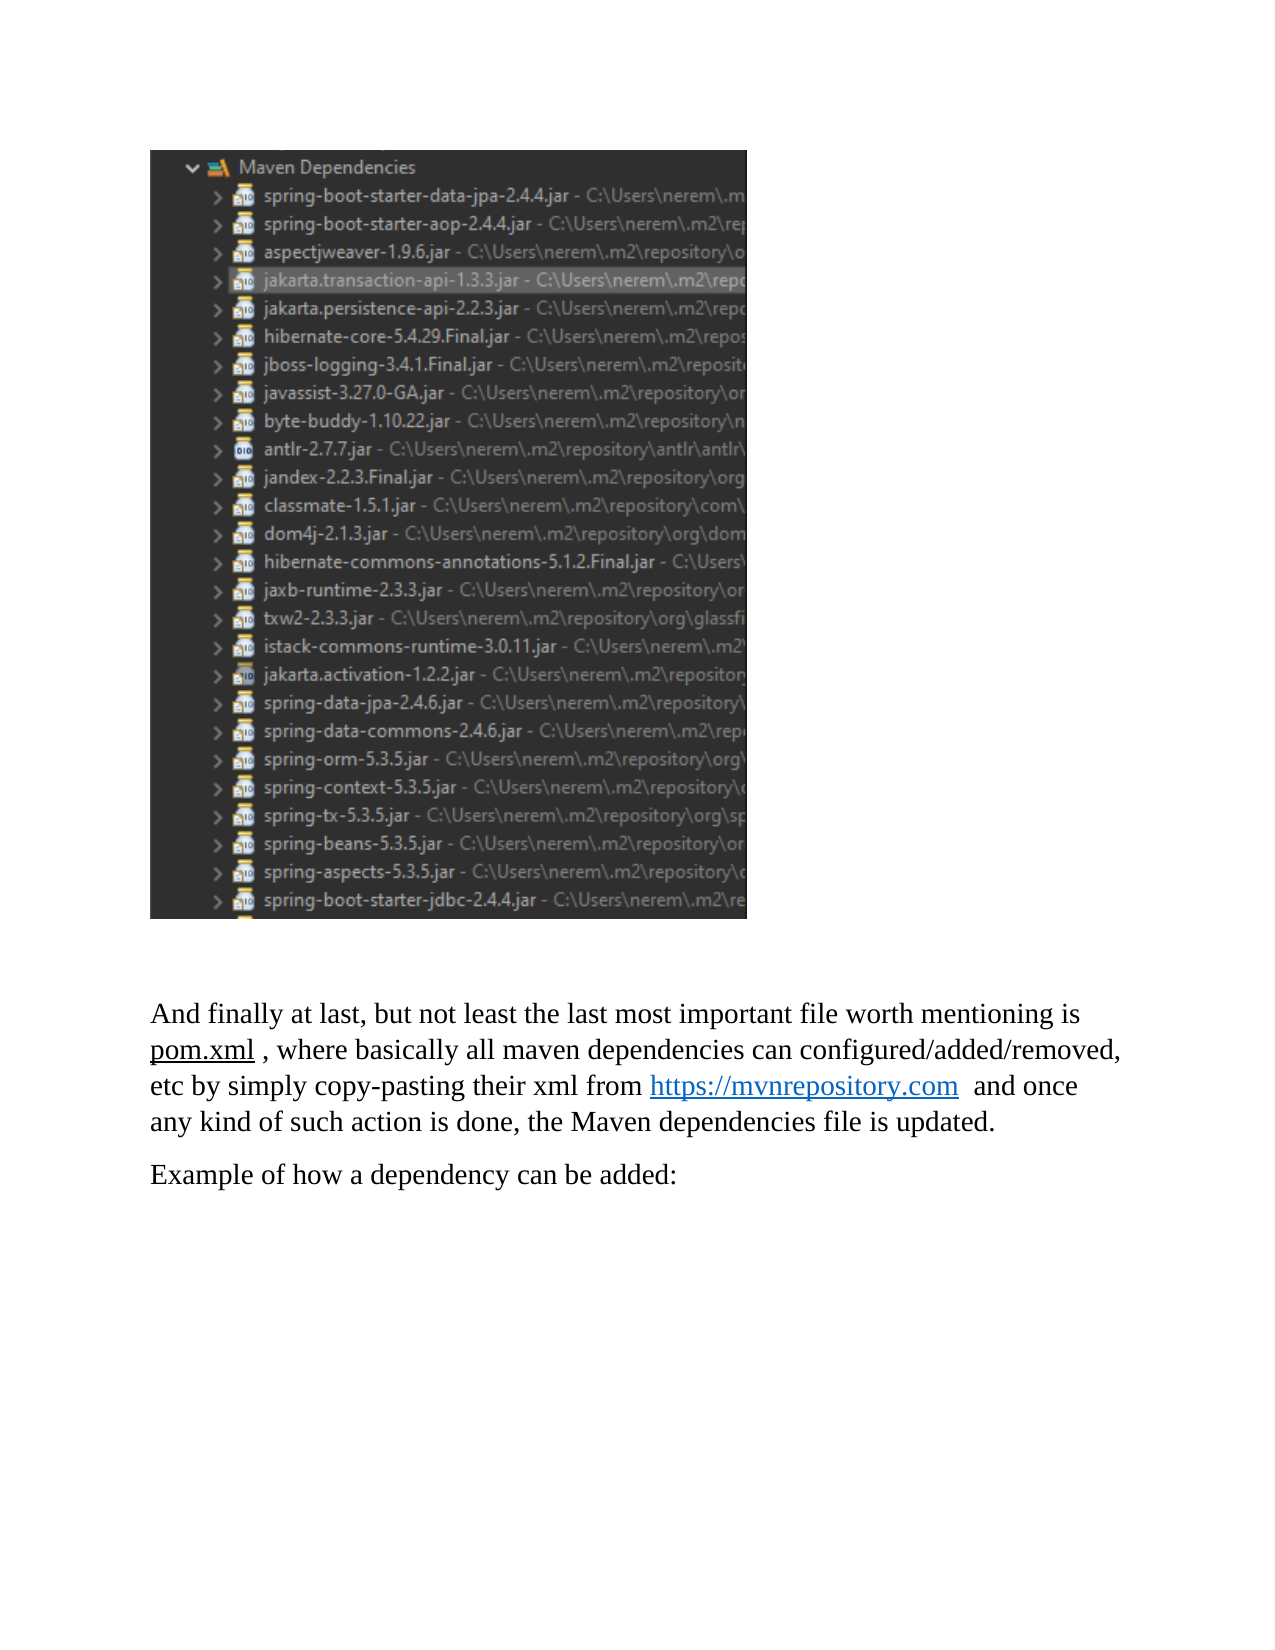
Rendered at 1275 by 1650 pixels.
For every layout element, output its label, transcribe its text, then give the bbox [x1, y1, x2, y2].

text Example of how a dependency can be added: [150, 1157, 1125, 1191]
text And finally at last, but not least the last most important file worth mentioning is pom.xml , where basically all maven dependencies can configured/added/removed, etc by simply copy-pasting their xml from https://mvnrepository.com and once any kind of such action is done, the Maven dependencies file is updated. [150, 996, 1125, 1138]
picture [150, 150, 747, 919]
